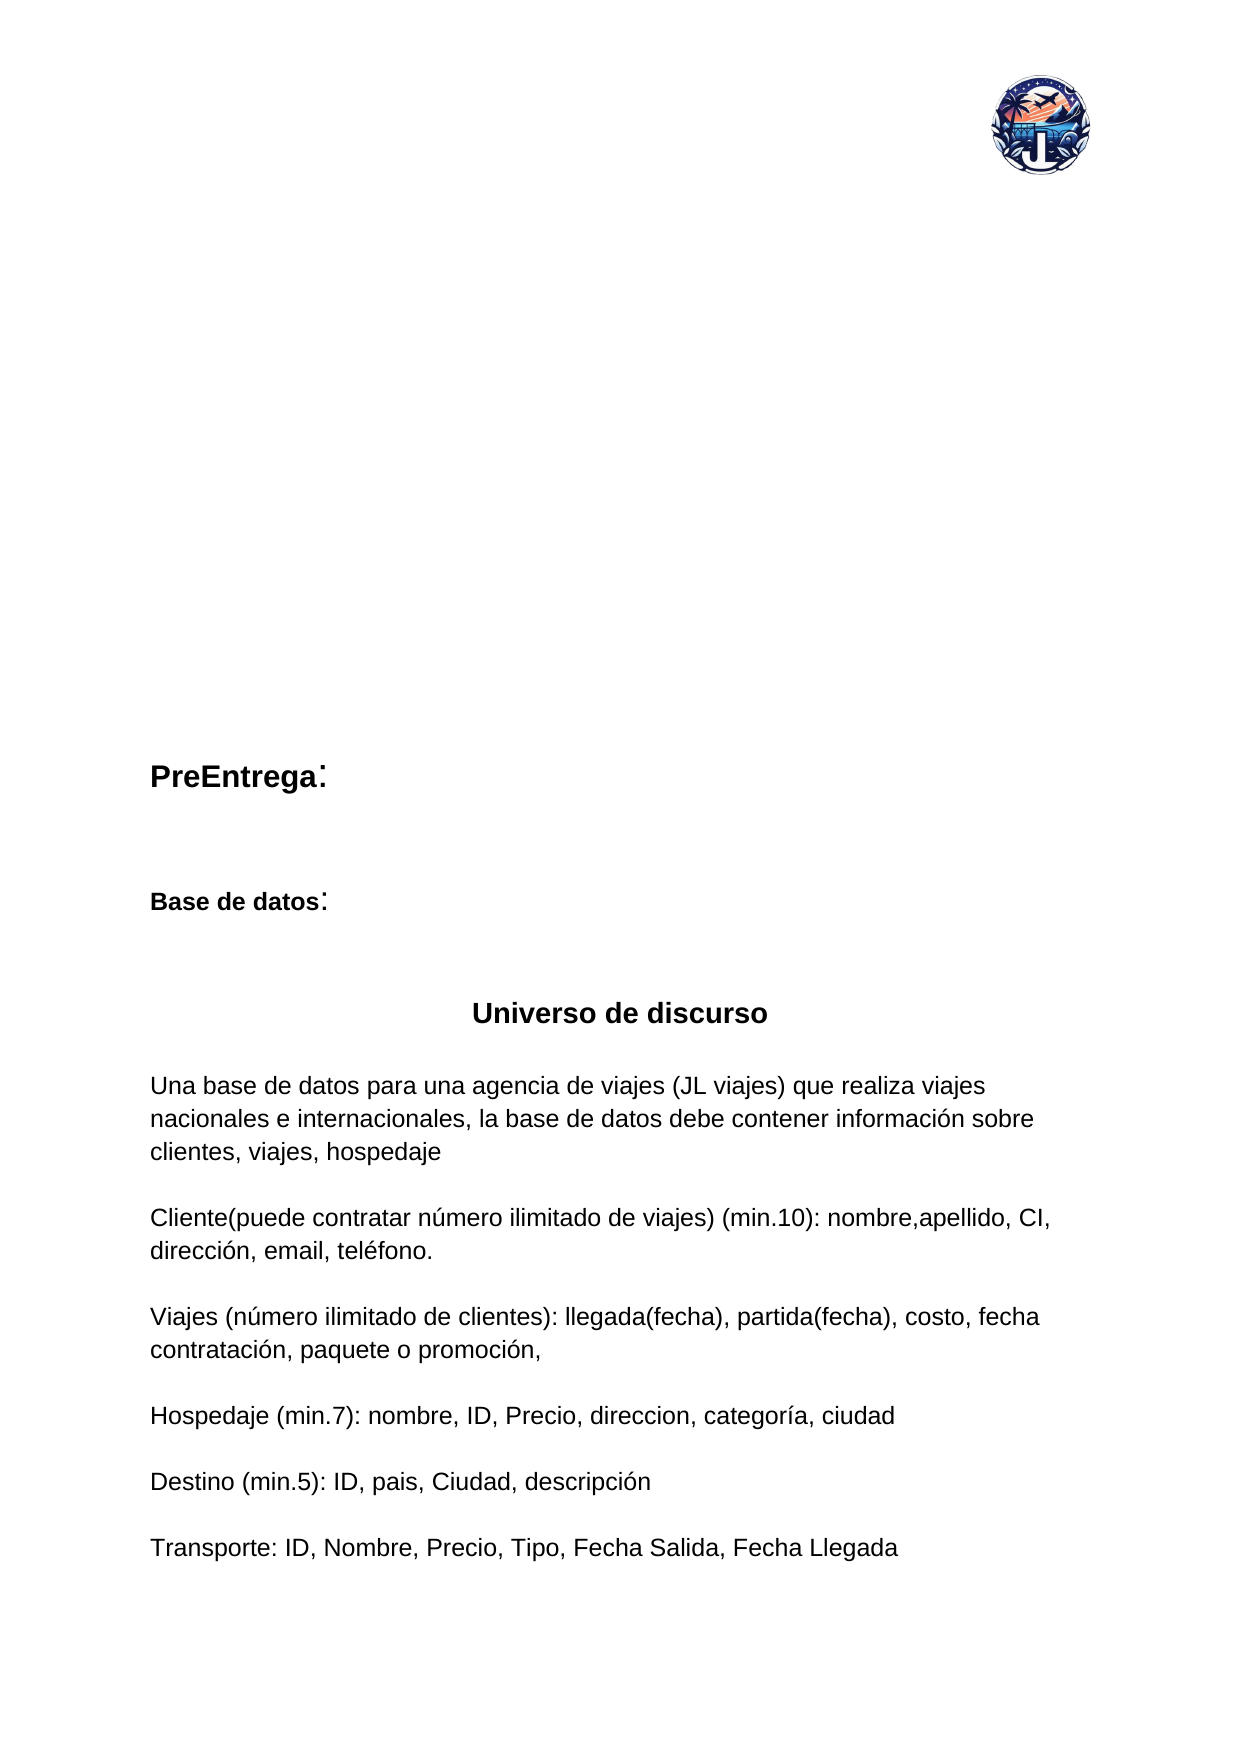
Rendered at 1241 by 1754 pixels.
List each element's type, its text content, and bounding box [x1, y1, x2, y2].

subtitle Base de datos: [150, 879, 1090, 917]
text Cliente(puede contratar número ilimitado de viajes) (min.10): nombre,apellido, CI, dirección, email, teléfono. [150, 1203, 1090, 1265]
subtitle PreEntrega: [150, 748, 1090, 796]
subtitle Universo de discurso [150, 996, 1090, 1030]
text Destino (min.5): ID, pais, Ciudad, descripción [150, 1467, 1090, 1496]
text Transporte: ID, Nombre, Precio, Tipo, Fecha Salida, Fecha Llegada [150, 1533, 1090, 1562]
text Una base de datos para una agencia de viajes (JL viajes) que realiza viajes nacionales e internacionales, la base de datos debe contener información sobre clientes, viajes, hospedaje [150, 1071, 1090, 1166]
text Viajes (número ilimitado de clientes): llegada(fecha), partida(fecha), costo, fecha contratación, paquete o promoción, [150, 1302, 1090, 1364]
picture [991, 75, 1091, 175]
text Hospedaje (min.7): nombre, ID, Precio, direccion, categoría, ciudad [150, 1401, 1090, 1430]
